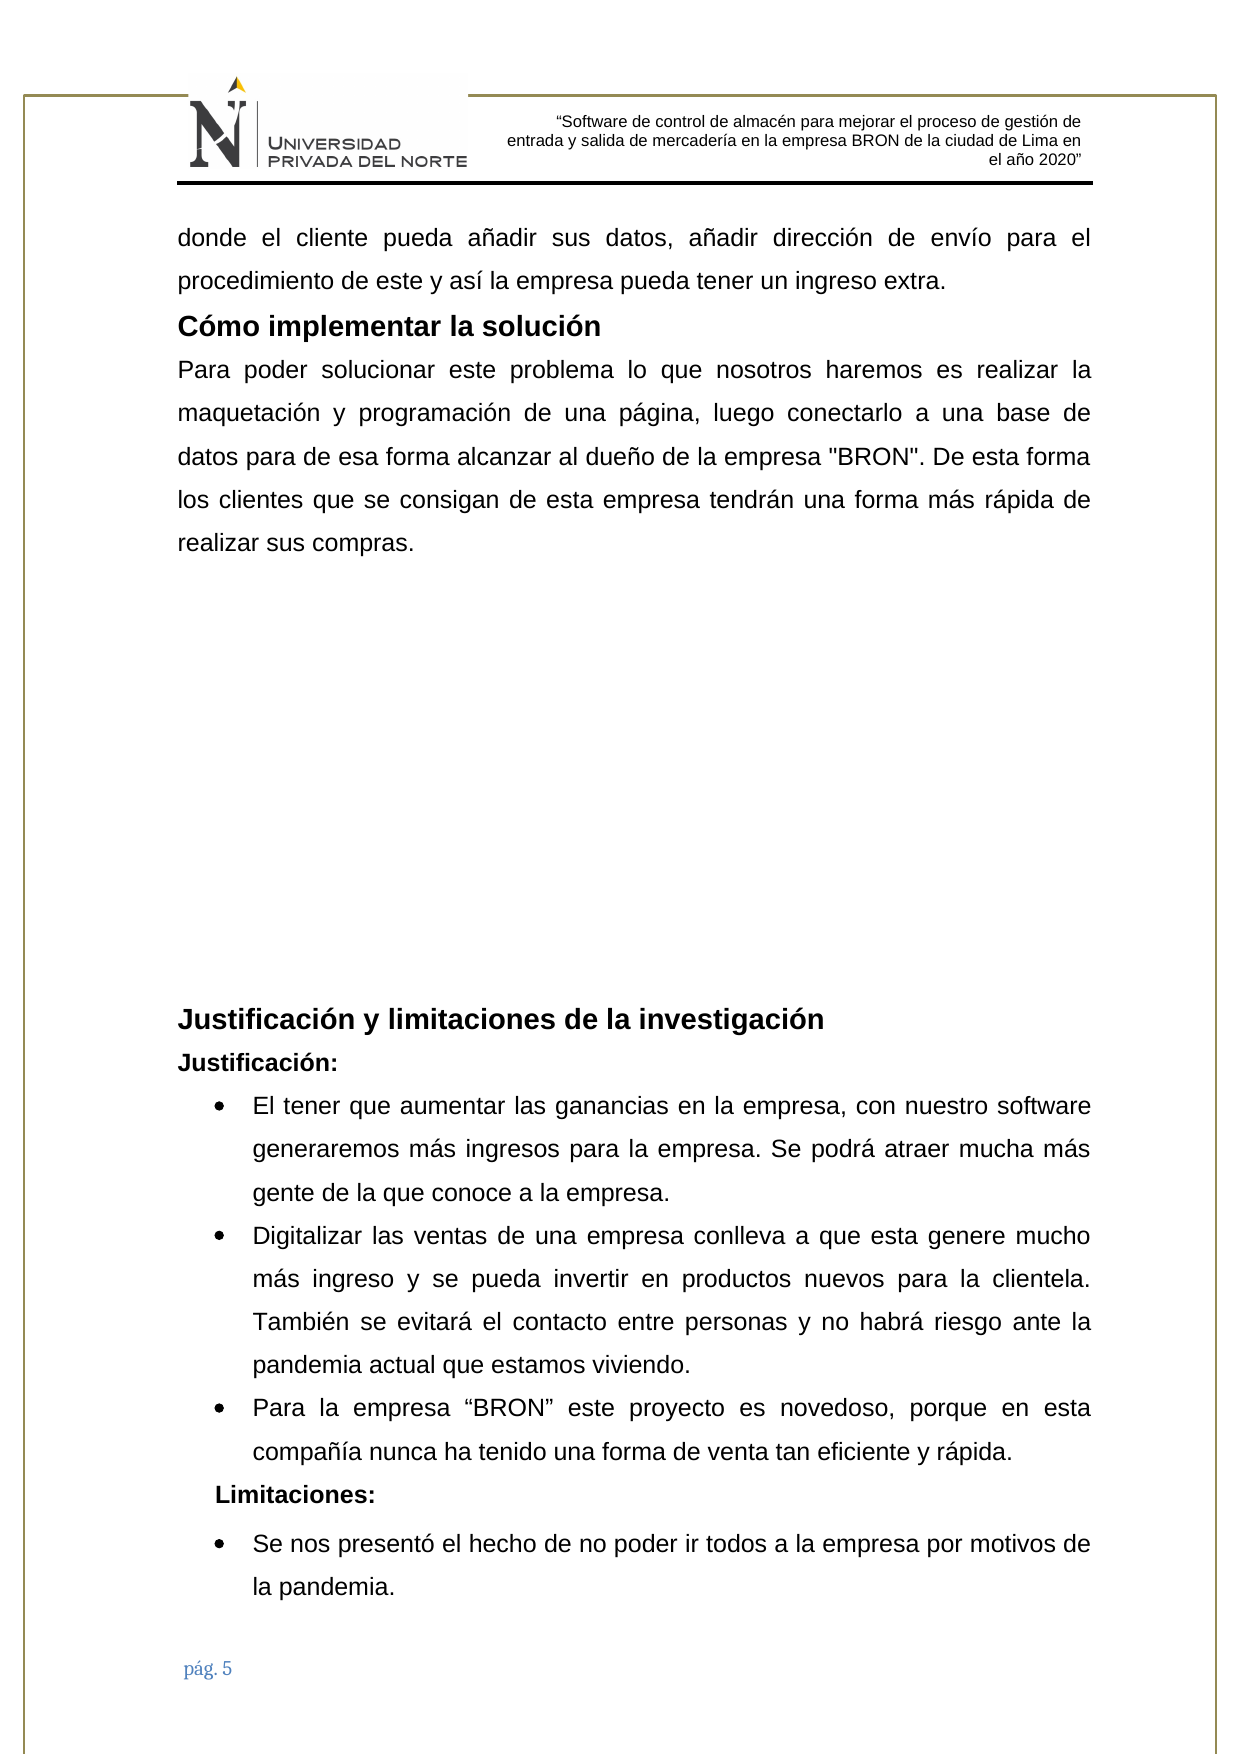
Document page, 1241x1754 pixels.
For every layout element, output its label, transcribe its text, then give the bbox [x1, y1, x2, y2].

list Se nos presentó el hecho de no poder ir todos a la empresa por motivos de la pandemia. [215, 1529, 1092, 1601]
picture [188, 73, 469, 169]
text Justificación: [177, 1048, 1092, 1077]
list Digitalizar las ventas de una empresa conlleva a que esta genere mucho más ingreso y se pueda invertir en productos nuevos para la clientela. También se evitará el contacto entre personas y no habrá riesgo ante la pandemia actual que estamos viviendo. [215, 1221, 1092, 1379]
subtitle Cómo implementar la solución [177, 309, 1092, 343]
list El tener que aumentar las ganancias en la empresa, con nuestro software generaremos más ingresos para la empresa. Se podrá atraer mucha más gente de la que conoce a la empresa. [215, 1091, 1092, 1206]
list Para la empresa “BRON” este proyecto es novedoso, porque en esta compañía nunca ha tenido una forma de venta tan eficiente y rápida. [215, 1393, 1092, 1465]
subtitle Justificación y limitaciones de la investigación [177, 1002, 1092, 1036]
text Para poder solucionar este problema lo que nosotros haremos es realizar la maquetación y programación de una página, luego conectarlo a una base de datos para de esa forma alcanzar al dueño de la empresa "BRON". De esta forma los clientes que se consigan de esta empresa tendrán una forma más rápida de realizar sus compras. [177, 355, 1092, 556]
text Limitaciones: [215, 1480, 1092, 1508]
